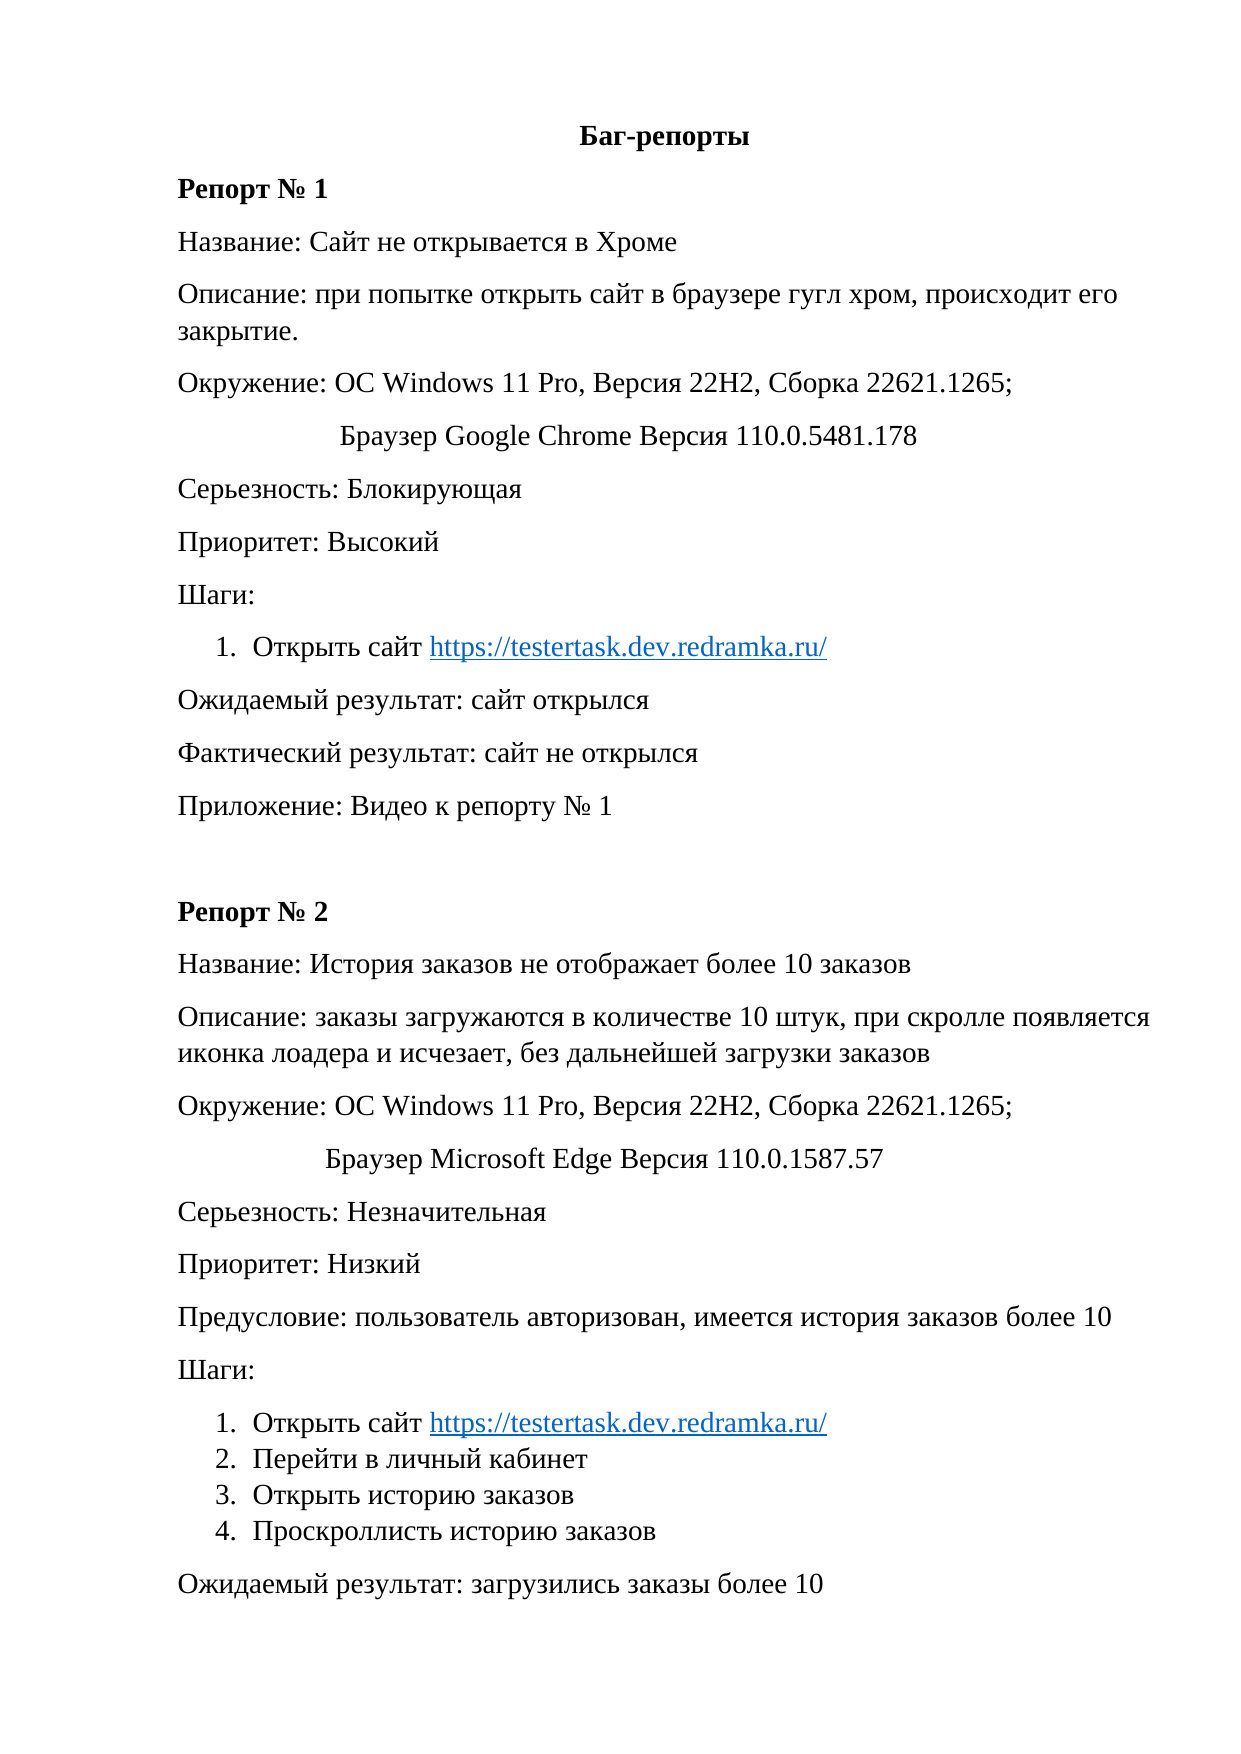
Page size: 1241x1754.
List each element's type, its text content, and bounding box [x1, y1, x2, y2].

text Браузер Google Chrome Версия 110.0.5481.178 [177, 418, 1152, 452]
text Репорт № 1 [177, 171, 1152, 204]
text Название: Сайт не открывается в Хроме [177, 224, 1152, 257]
text Шаги: [177, 577, 1152, 610]
text Серьезность: Незначительная [177, 1194, 1152, 1227]
text Баг-репорты [177, 118, 1152, 152]
text Окружение: OC Windows 11 Pro, Версия 22H2, Сборка 22621.1265; [177, 1088, 1152, 1122]
text Описание: заказы загружаются в количестве 10 штук, при скролле появляется иконка лоадера и исчезает, без дальнейшей загрузки заказов [177, 999, 1152, 1069]
text Серьезность: Блокирующая [177, 471, 1152, 505]
list Открыть сайт https://testertask.dev.redramka.ru/ [215, 629, 1152, 663]
text Приоритет: Низкий [177, 1247, 1152, 1280]
text Приложение: Видео к репорту № 1 [177, 788, 1152, 822]
text Приоритет: Высокий [177, 524, 1152, 557]
text Название: История заказов не отображает более 10 заказов [177, 946, 1152, 980]
list Открыть сайт https://testertask.dev.redramka.ru/ [215, 1405, 1152, 1439]
text Фактический результат: сайт не открылся [177, 735, 1152, 769]
text Предусловие: пользователь авторизован, имеется история заказов более 10 [177, 1299, 1152, 1333]
list Открыть историю заказов [215, 1477, 1152, 1511]
text Описание: при попытке открыть сайт в браузере гугл хром, происходит его закрытие. [177, 277, 1152, 346]
text Ожидаемый результат: загрузились заказы более 10 [177, 1566, 1152, 1600]
text Шаги: [177, 1352, 1152, 1386]
text Репорт № 2 [177, 894, 1152, 927]
text Ожидаемый результат: сайт открылся [177, 682, 1152, 716]
text Окружение: OC Windows 11 Pro, Версия 22H2, Сборка 22621.1265; [177, 366, 1152, 399]
text Браузер Microsoft Edge Версия 110.0.1587.57 [177, 1141, 1152, 1174]
list Проскроллисть историю заказов [215, 1513, 1152, 1547]
list Перейти в личный кабинет [215, 1441, 1152, 1475]
